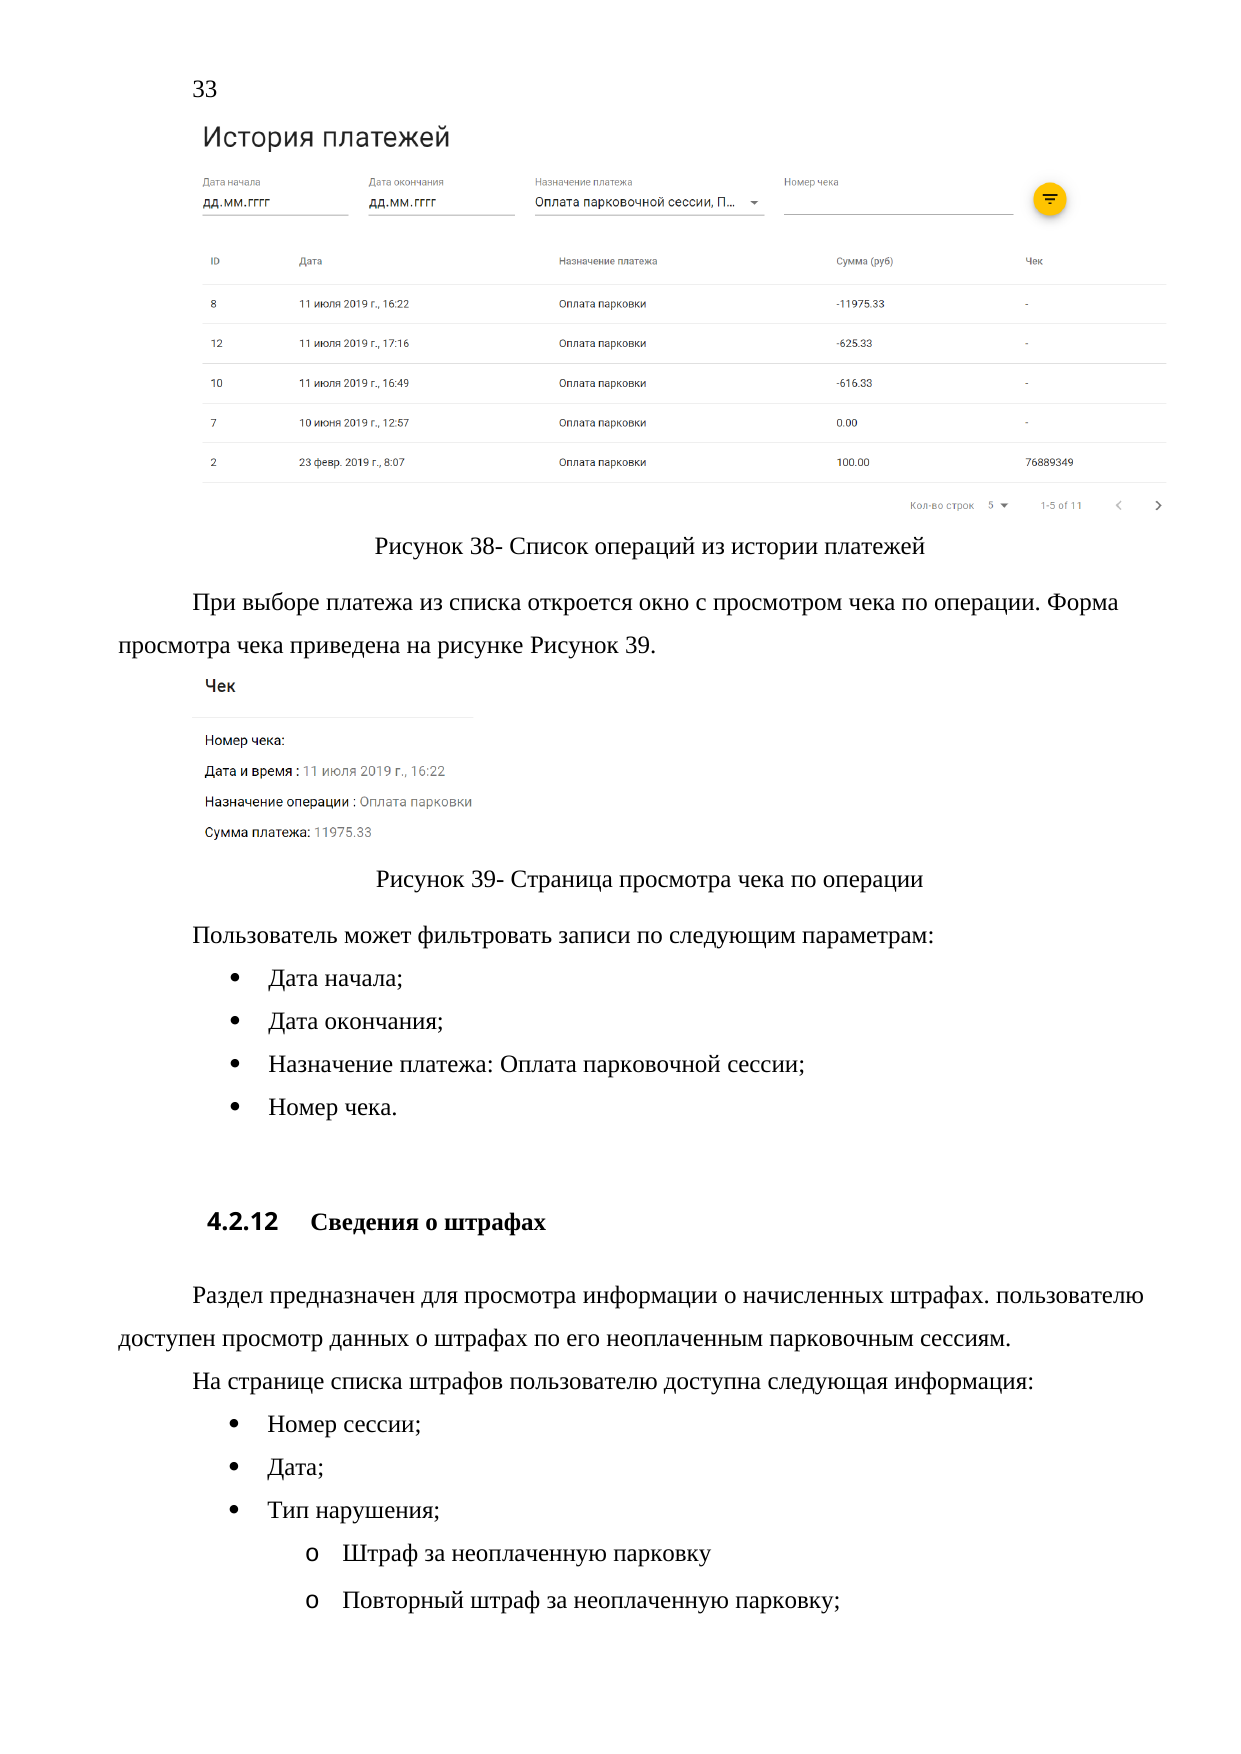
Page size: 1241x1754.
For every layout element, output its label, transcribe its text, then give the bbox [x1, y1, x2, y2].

text При выборе платежа из списка откроется окно с просмотром чека по операции. Форма просмотра чека приведена на рисунке 39. [118, 587, 1181, 658]
list Номер чека. [231, 1092, 1181, 1121]
picture [192, 672, 474, 850]
list Штраф за неоплаченную парковку [304, 1538, 1181, 1569]
list Дата; [229, 1452, 1181, 1481]
list Дата окончания; [231, 1006, 1181, 1035]
text На странице списка штрафов пользователю доступна следующая информация: [118, 1366, 1181, 1395]
list Дата начала; [231, 963, 1181, 992]
list Назначение платежа: Оплата парковочной сессии; [231, 1049, 1181, 1078]
picture [192, 118, 1167, 517]
text Пользователь может фильтровать записи по следующим параметрам: [118, 920, 1181, 949]
text Рисунок 38- Список операций из истории платежей [118, 531, 1181, 560]
text Раздел предназначен для просмотра информации о начисленных штрафах. пользователю доступен просмотр данных о штрафах по его неоплаченным парковочным сессиям. [118, 1280, 1181, 1352]
list Повторный штраф за неоплаченную парковку; [304, 1585, 1181, 1616]
subtitle Сведения о штрафах [207, 1204, 1181, 1238]
list Тип нарушения; [229, 1495, 1181, 1524]
text Рисунок 39- Страница просмотра чека по операции [118, 864, 1181, 893]
list Номер сессии; [229, 1409, 1181, 1438]
